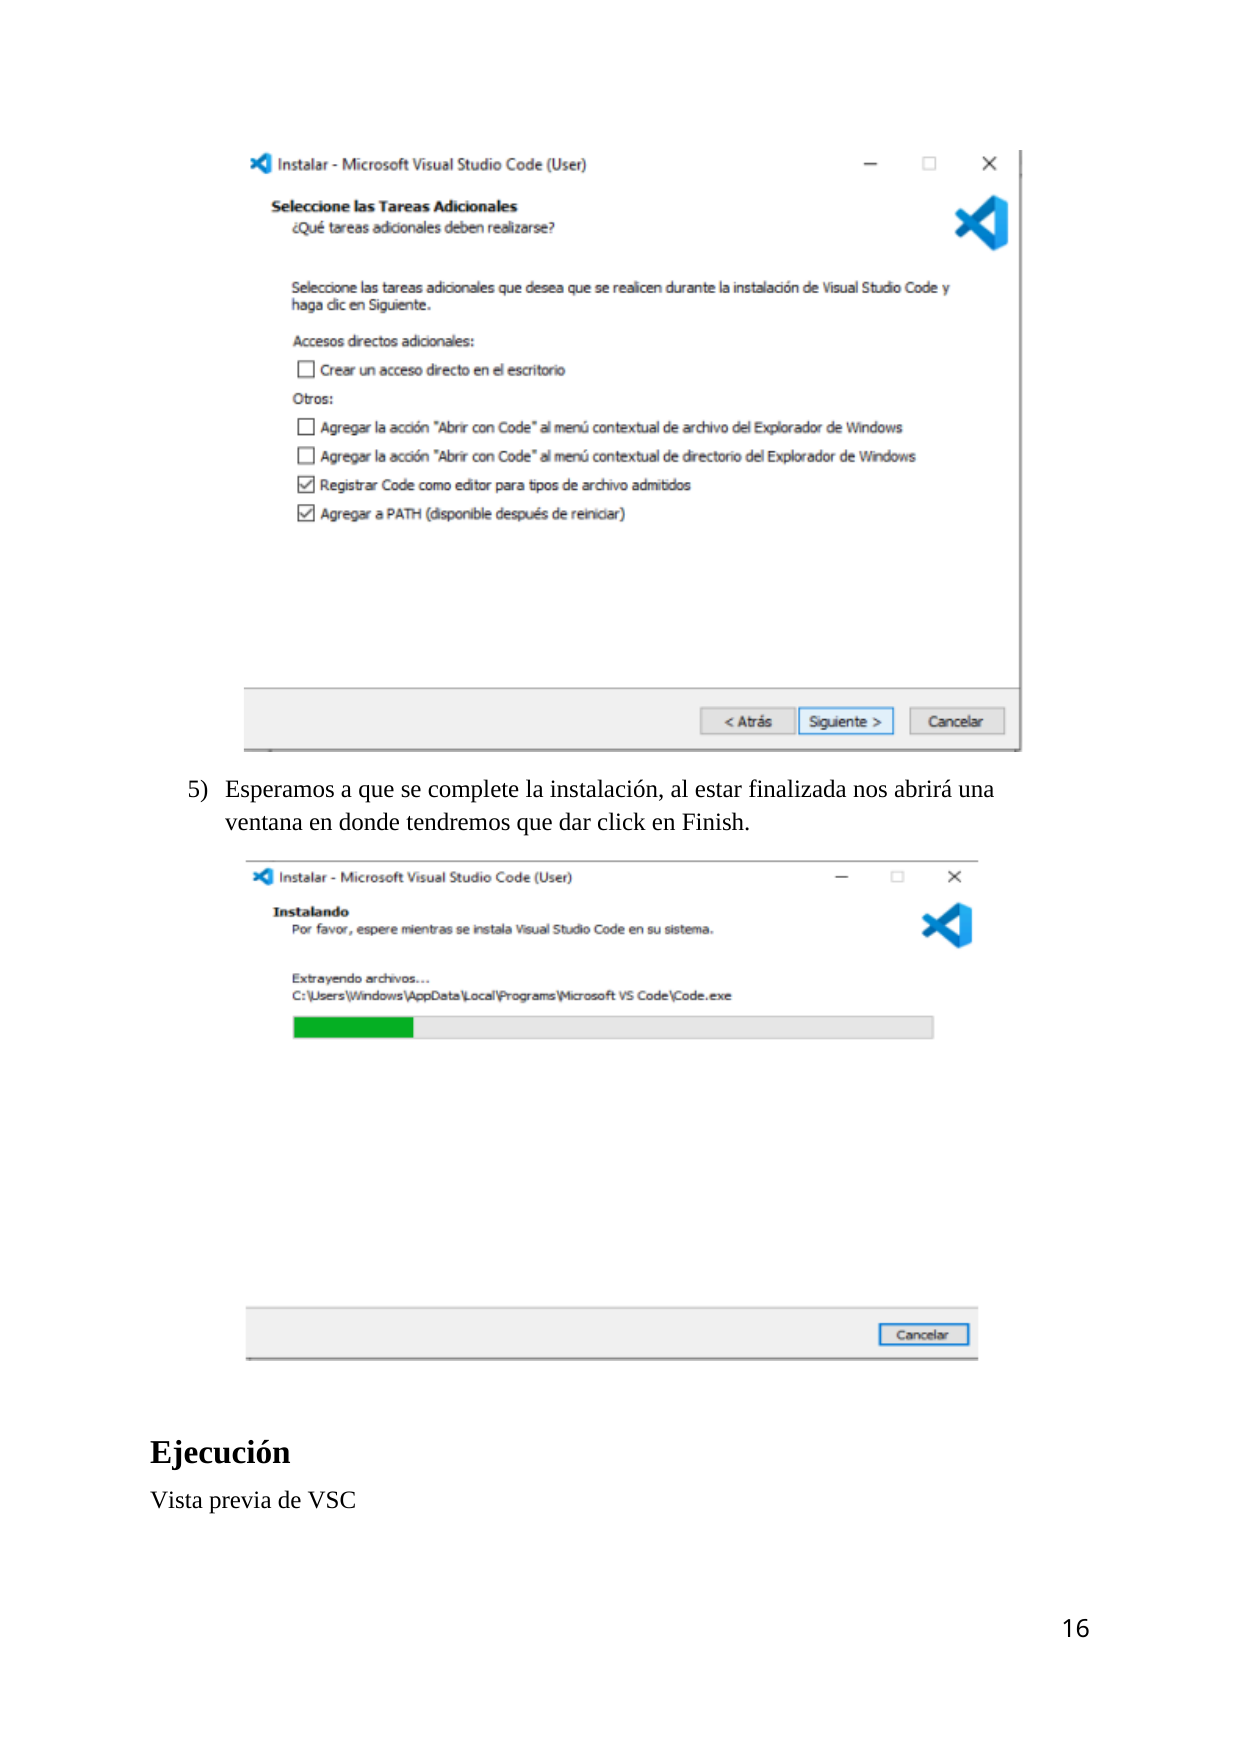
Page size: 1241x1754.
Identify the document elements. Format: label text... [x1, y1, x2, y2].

subtitle Ejecución [150, 1432, 1090, 1471]
text Vista previa de VSC [150, 1485, 1090, 1514]
list ventana en donde tendremos que dar click en Finish. [225, 807, 1090, 836]
list Esperamos a que se complete la instalación, al estar finalizada nos abrirá una [187, 774, 1090, 802]
